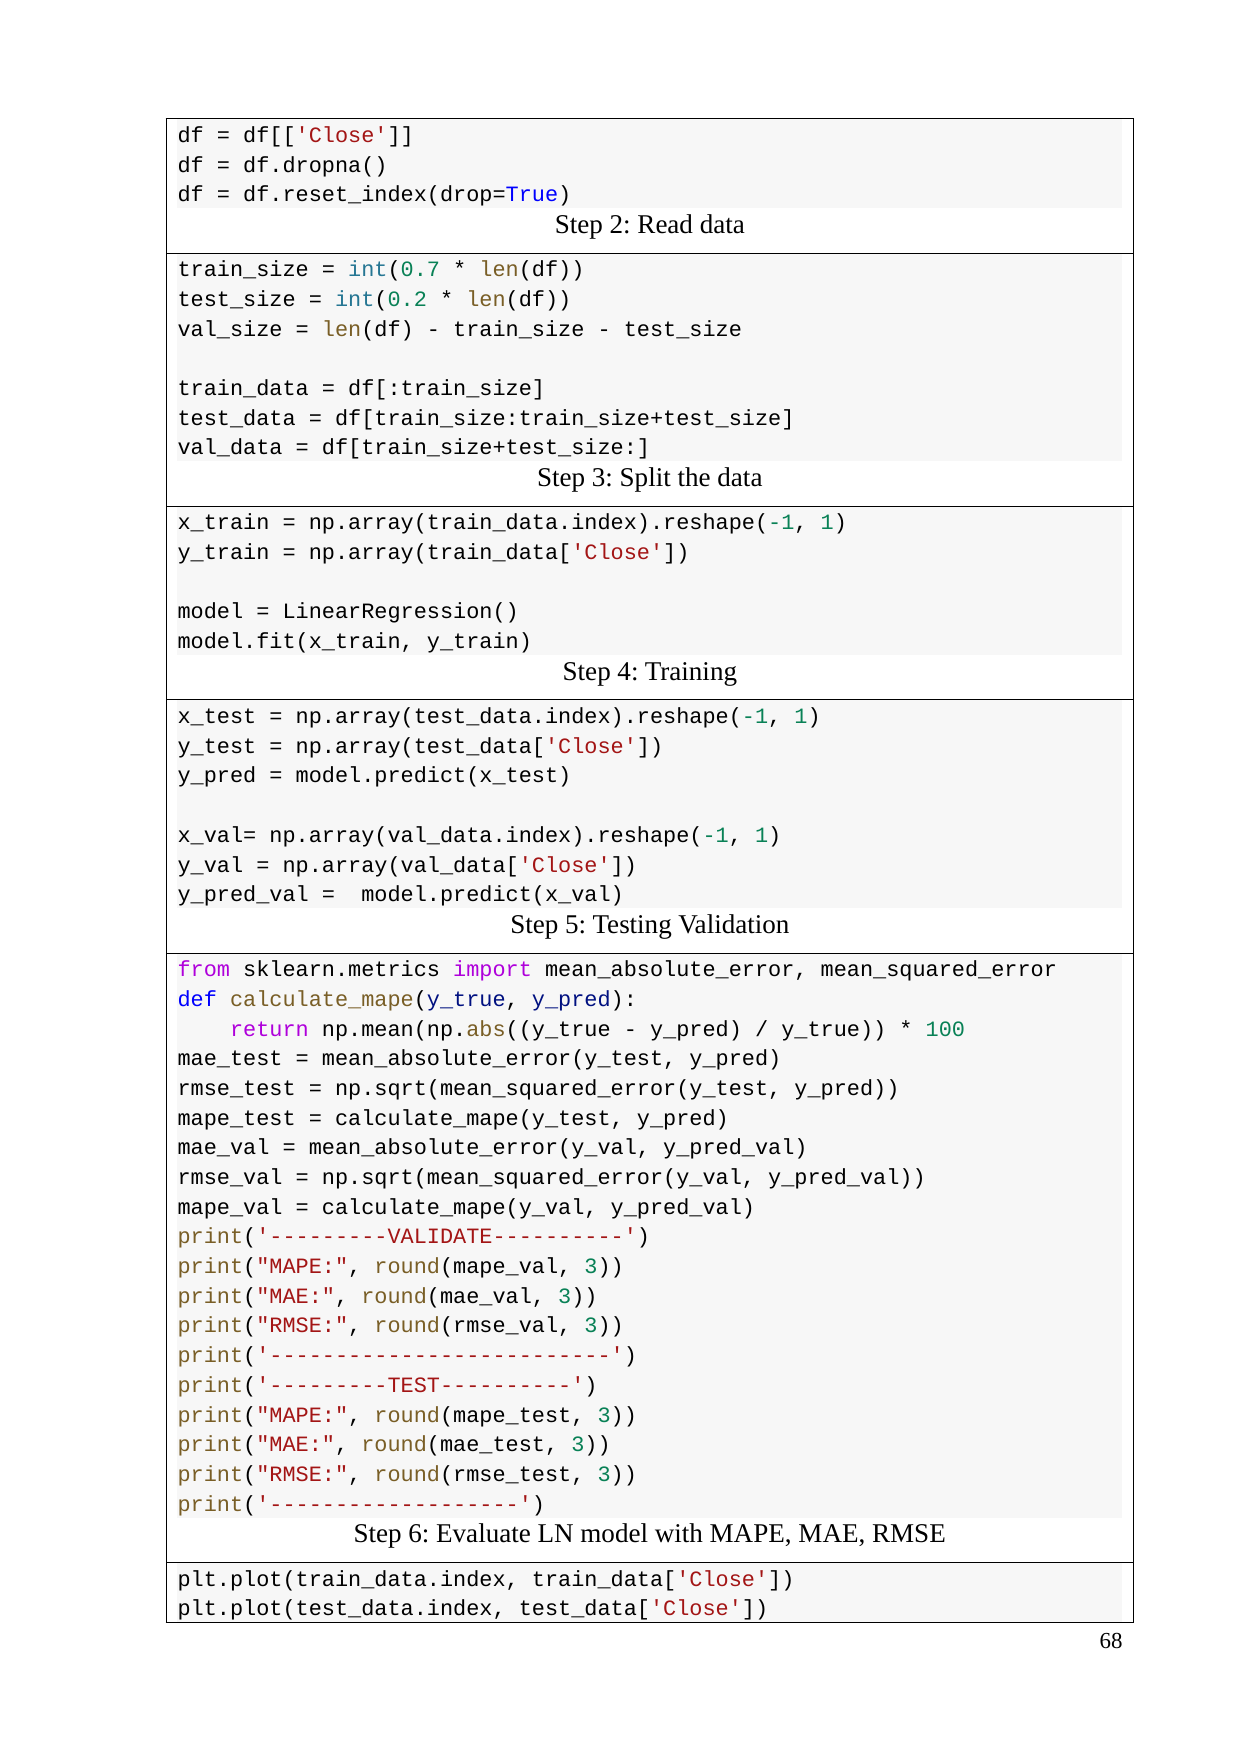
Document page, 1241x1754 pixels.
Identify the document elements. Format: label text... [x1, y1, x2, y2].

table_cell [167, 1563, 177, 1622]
table_cell x_test = np.array(test_data.index).reshape(-1, 1) y_test = np.array(test_data['Close']) y_pred = model.predict(x_test) x_val= np.array(val_data.index).reshape(-1, 1) y_val = np.array(val_data['Close']) y_pred_val = model.predict(x_val) Step 5: Testing Validation [167, 700, 1133, 952]
table_cell df = pd.read_csv('/content/DOGE-USD.csv') df = df[['Close']] df = df.dropna() df = df.reset_index(drop=True) Step 2: Read data [167, 119, 1133, 252]
table_cell train_size = int(0.7 * len(df)) test_size = int(0.2 * len(df)) val_size = len(df) - train_size - test_size train_data = df[:train_size] test_data = df[train_size:train_size+test_size] val_data = df[train_size+test_size:] Step 3: Split the data [167, 254, 1133, 506]
table_cell from sklearn.metrics import mean_absolute_error, mean_squared_error def calculate_mape(y_true, y_pred): return np.mean(np.abs((y_true - y_pred) / y_true)) * 100 mae_test = mean_absolute_error(y_test, y_pred) rmse_test = np.sqrt(mean_squared_error(y_test, y_pred)) mape_test = calculate_mape(y_test, y_pred) mae_val = mean_absolute_error(y_val, y_pred_val) rmse_val = np.sqrt(mean_squared_error(y_val, y_pred_val)) mape_val = calculate_mape(y_val, y_pred_val) print('---------VALIDATE----------') print("MAPE:", round(mape_val, 3)) print("MAE:", round(mae_val, 3)) print("RMSE:", round(rmse_val, 3)) print('--------------------------') print('---------TEST----------') print("MAPE:", round(mape_test, 3)) print("MAE:", round(mae_test, 3)) print("RMSE:", round(rmse_test, 3)) print('-------------------') Step 6: Evaluate LN model with MAPE, MAE, RMSE [167, 954, 1133, 1562]
table_cell x_train = np.array(train_data.index).reshape(-1, 1) y_train = np.array(train_data['Close']) model = LinearRegression() model.fit(x_train, y_train) Step 4: Training [167, 507, 1133, 699]
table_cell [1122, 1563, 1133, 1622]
